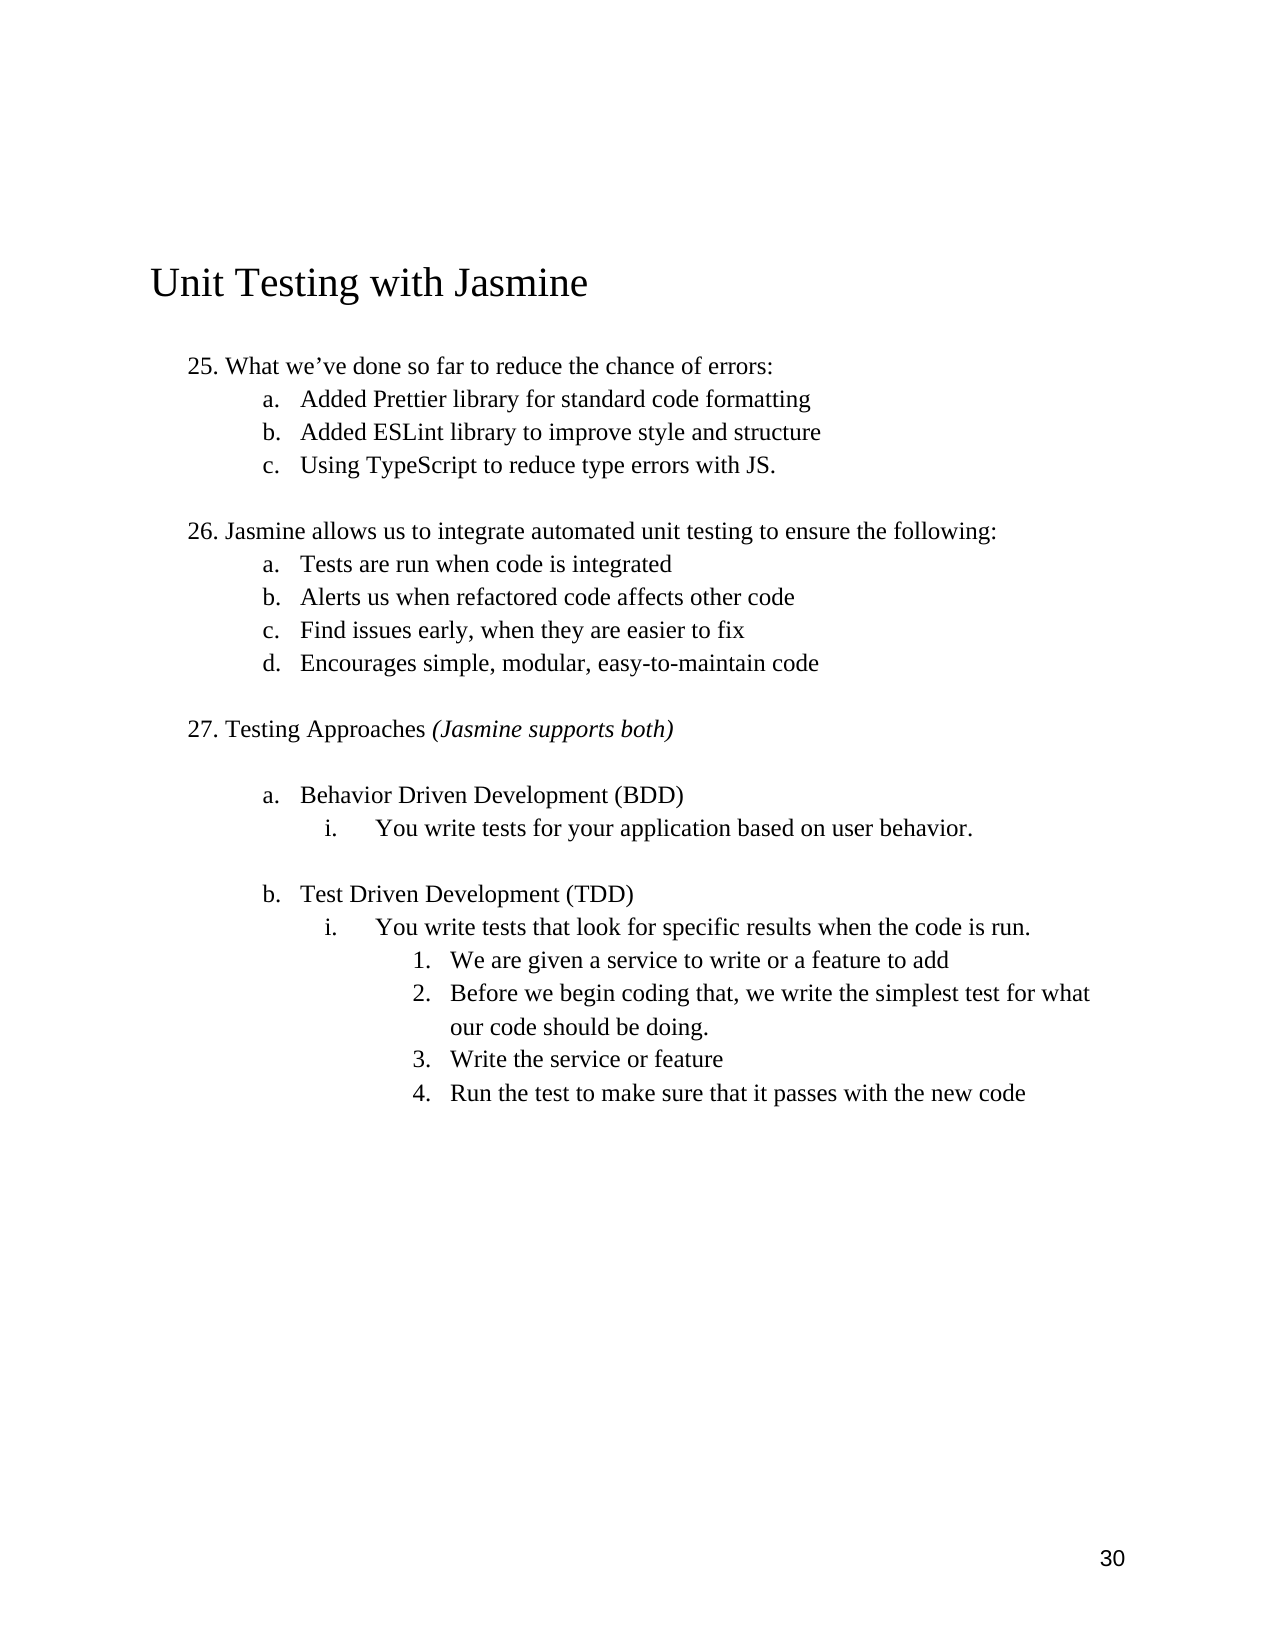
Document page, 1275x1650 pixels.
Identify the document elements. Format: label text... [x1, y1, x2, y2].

subtitle Unit Testing with Jasmine [150, 258, 1125, 306]
list Run the test to make sure that it passes with the new code [412, 1078, 1125, 1106]
list Behavior Driven Development (BDD) [262, 780, 1125, 809]
list You write tests that look for specific results when the code is run. [337, 912, 1125, 941]
list Using TypeScript to reduce type errors with JS. [262, 450, 1125, 479]
list Added ESLint library to improve style and structure [262, 417, 1125, 446]
list Tests are run when code is integrated [262, 549, 1125, 578]
list Alerts us when refactored code affects other code [262, 582, 1125, 611]
list You write tests for your application based on user behavior. [337, 813, 1125, 842]
list Jasmine allows us to integrate automated unit testing to ensure the following: [187, 516, 1125, 545]
list Find issues early, when they are easier to fix [262, 615, 1125, 644]
list Added Prettier library for standard code formatting [262, 384, 1125, 413]
list Before we begin coding that, we write the simplest test for what our code should be doing. [412, 978, 1125, 1040]
list Encourages simple, modular, easy-to-maintain code [262, 648, 1125, 677]
list Write the service or feature [412, 1044, 1125, 1073]
list What we’ve done so far to reduce the chance of errors: [187, 351, 1125, 380]
list We are given a service to write or a feature to add [412, 946, 1125, 974]
list Testing Approaches (Jasmine supports both) [187, 714, 1125, 743]
list Test Driven Development (TDD) [262, 879, 1125, 908]
